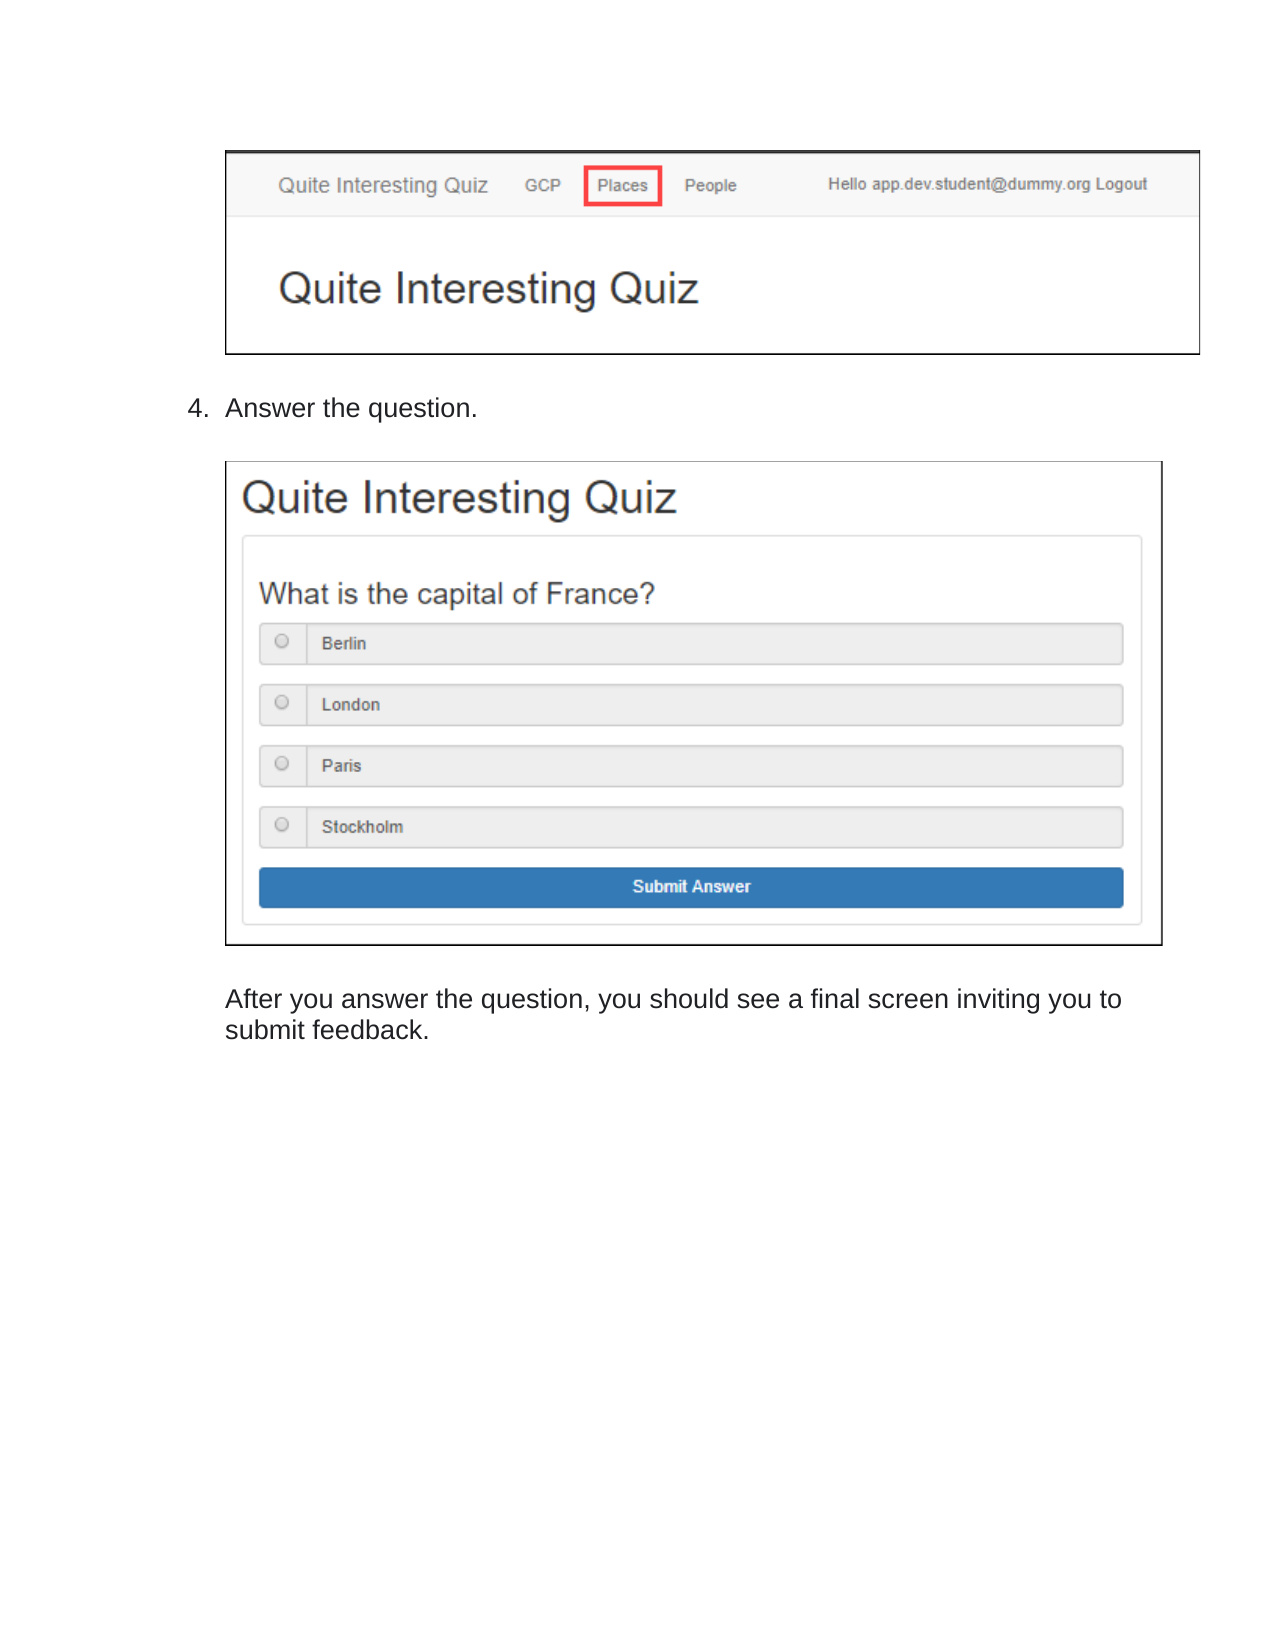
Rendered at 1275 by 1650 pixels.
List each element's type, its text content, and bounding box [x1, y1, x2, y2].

list Answer the question. [187, 392, 1125, 423]
text After you answer the question, you should see a final screen inviting you to submit feedback. [225, 983, 1125, 1045]
picture [225, 461, 1163, 946]
picture [225, 150, 1200, 355]
